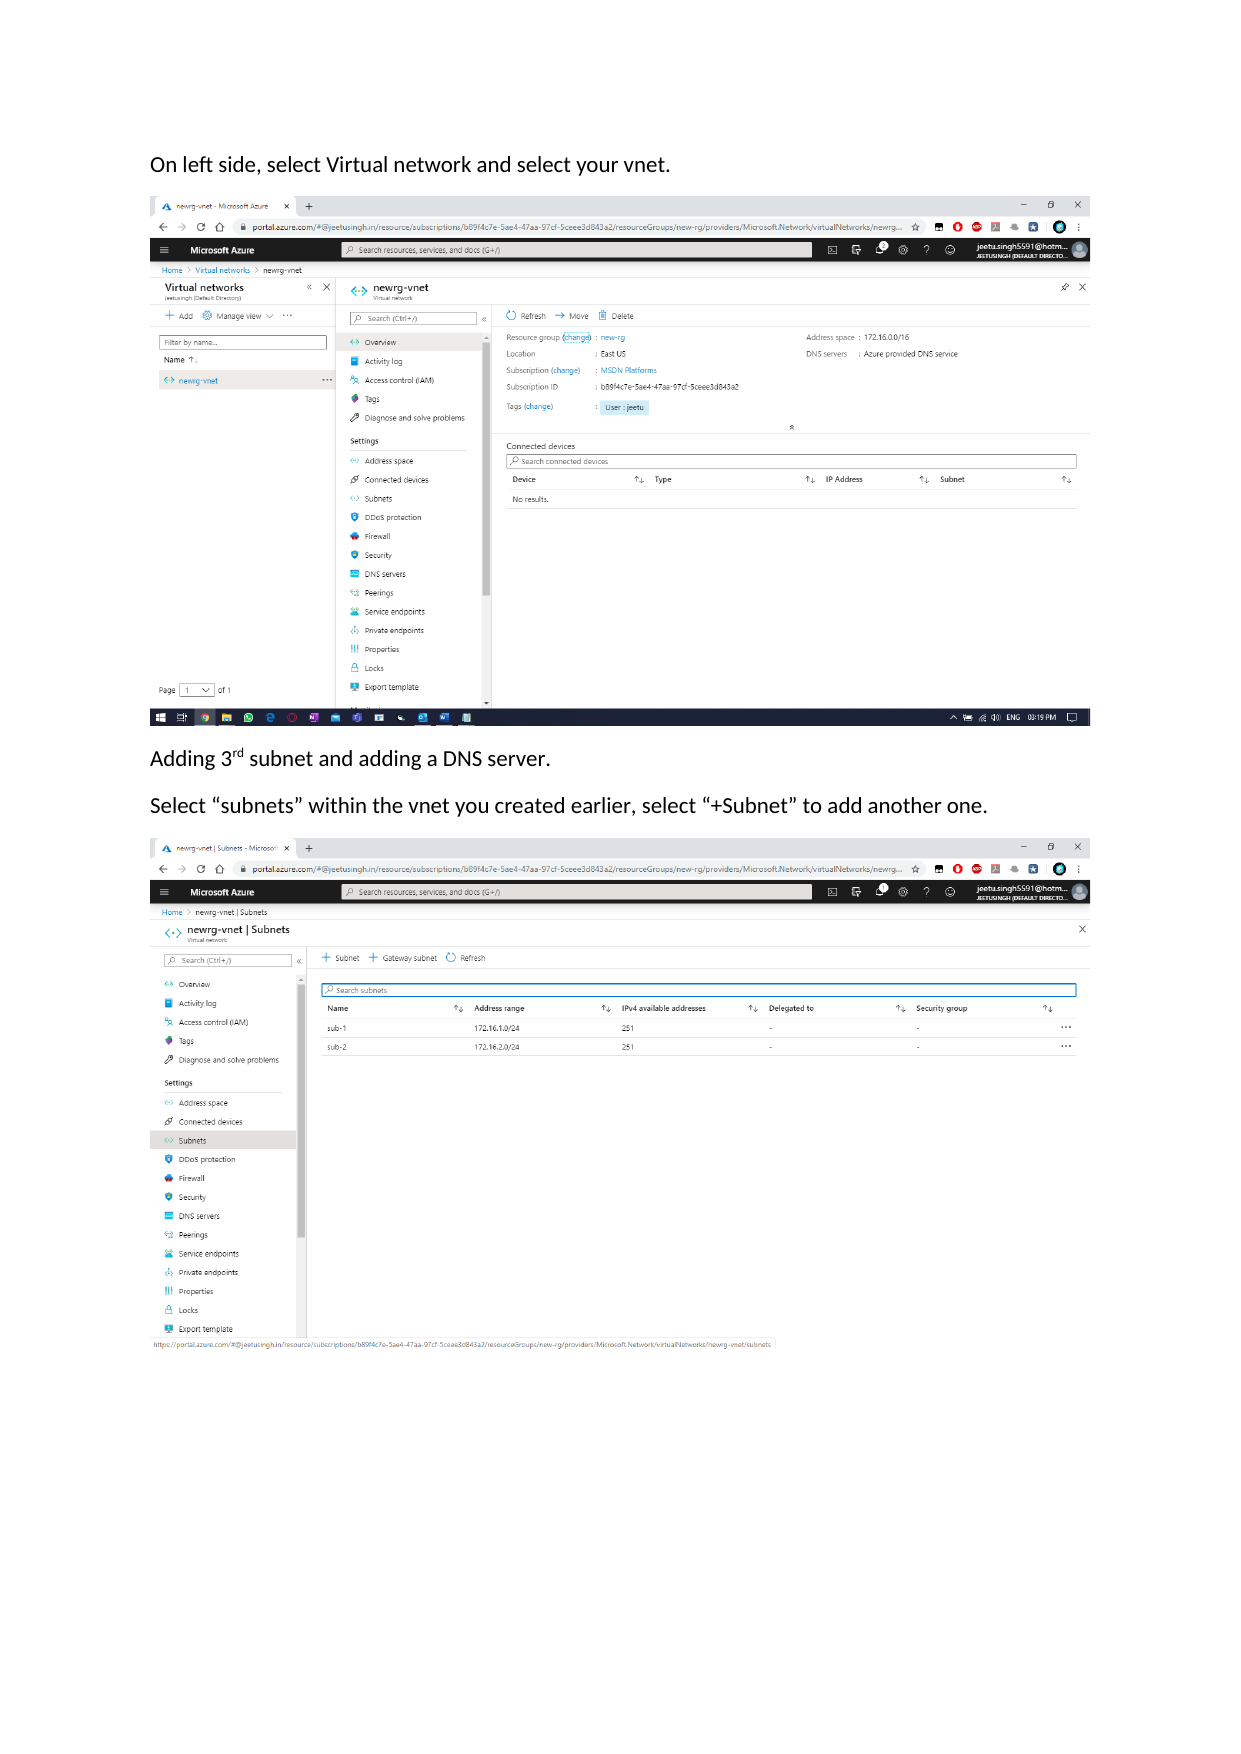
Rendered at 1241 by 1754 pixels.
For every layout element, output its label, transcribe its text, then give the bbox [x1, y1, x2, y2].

picture [150, 196, 1091, 726]
text Adding 3rd subnet and adding a DNS server. [150, 744, 1090, 773]
text Select “subnets” within the vnet you created earlier, select “+Subnet” to add another one. [150, 791, 1090, 819]
text On left side, select Virtual network and select your vnet. [150, 150, 1090, 178]
picture [150, 838, 1091, 1349]
